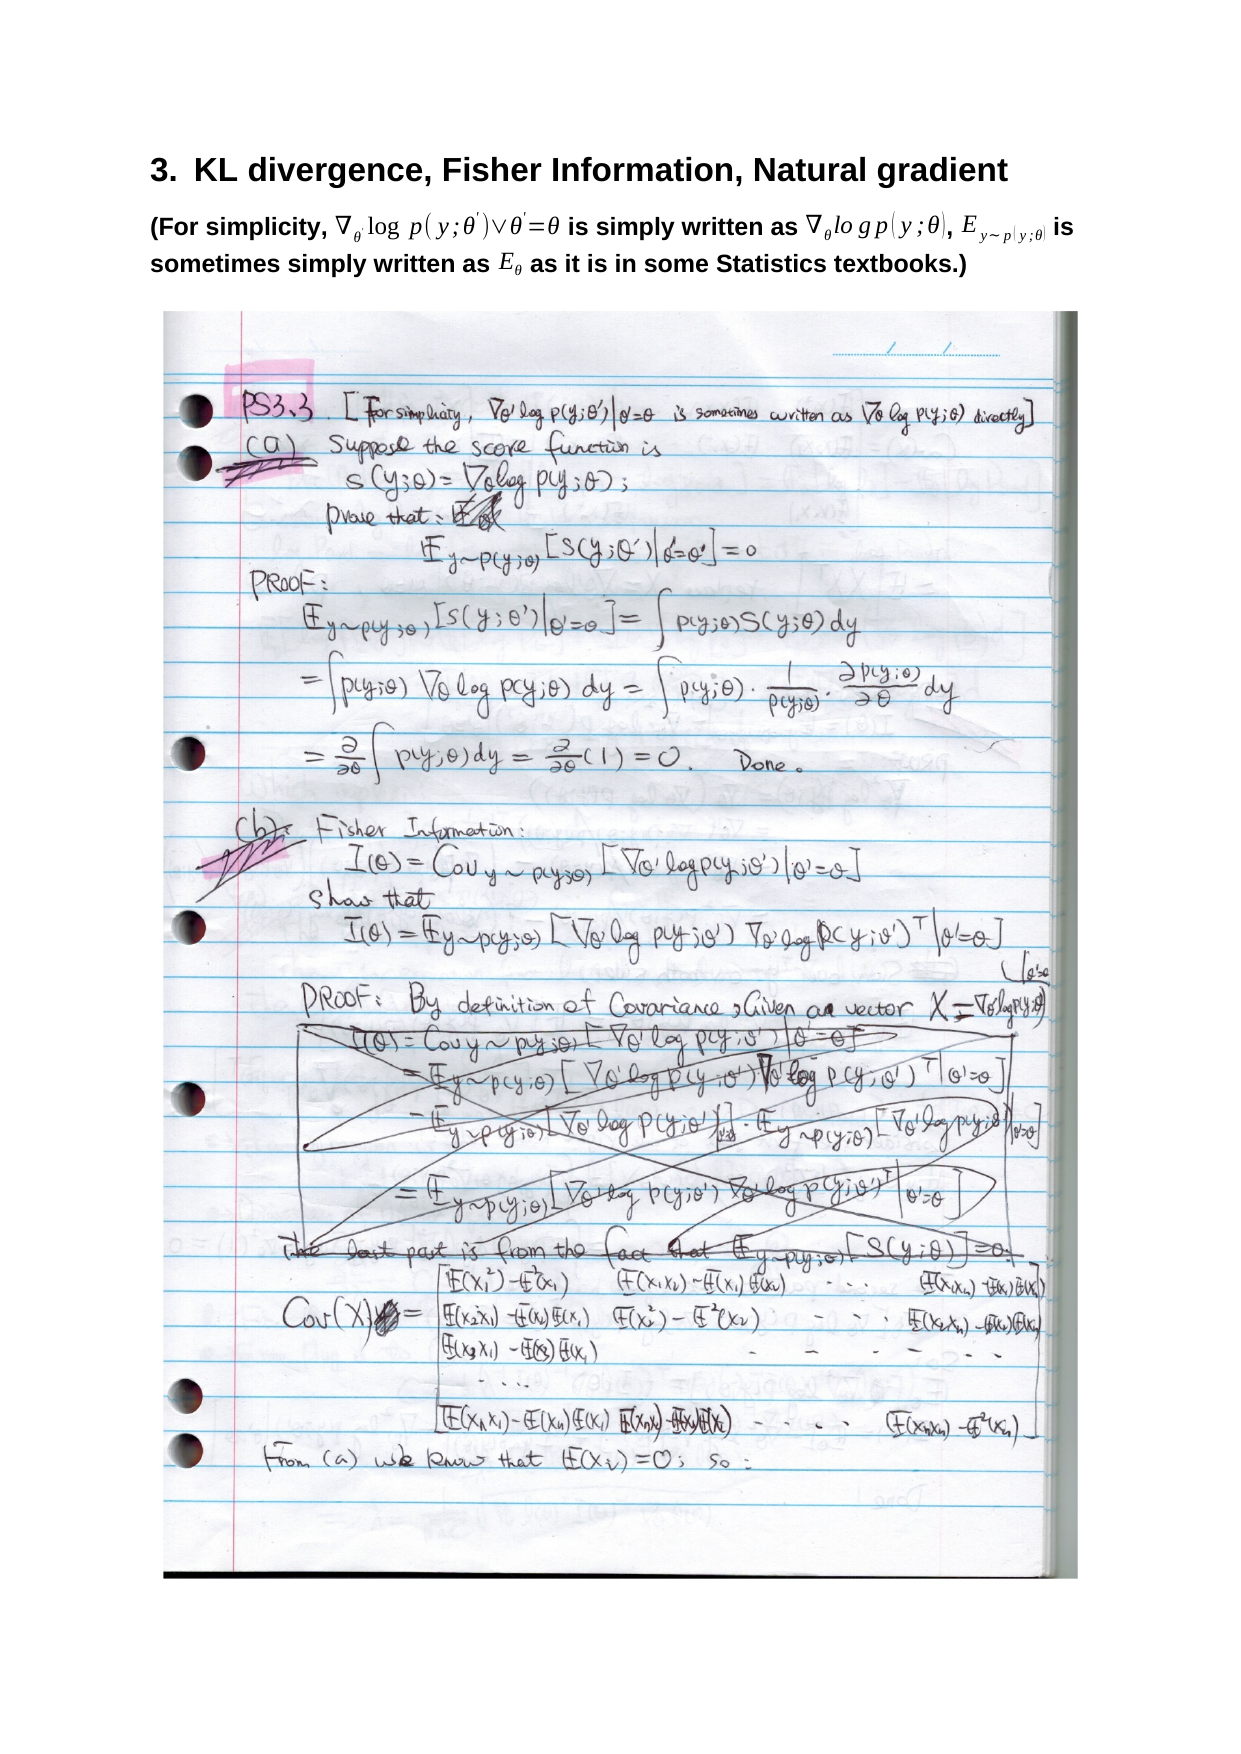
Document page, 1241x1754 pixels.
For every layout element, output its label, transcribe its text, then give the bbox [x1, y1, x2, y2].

text (For simplicity, is simply written as , is sometimes simply written as as it is in some Statistics textbooks.) [150, 208, 1090, 279]
picture [150, 297, 1090, 1591]
list KL divergence, Fisher Information, Natural gradient [150, 150, 1090, 188]
